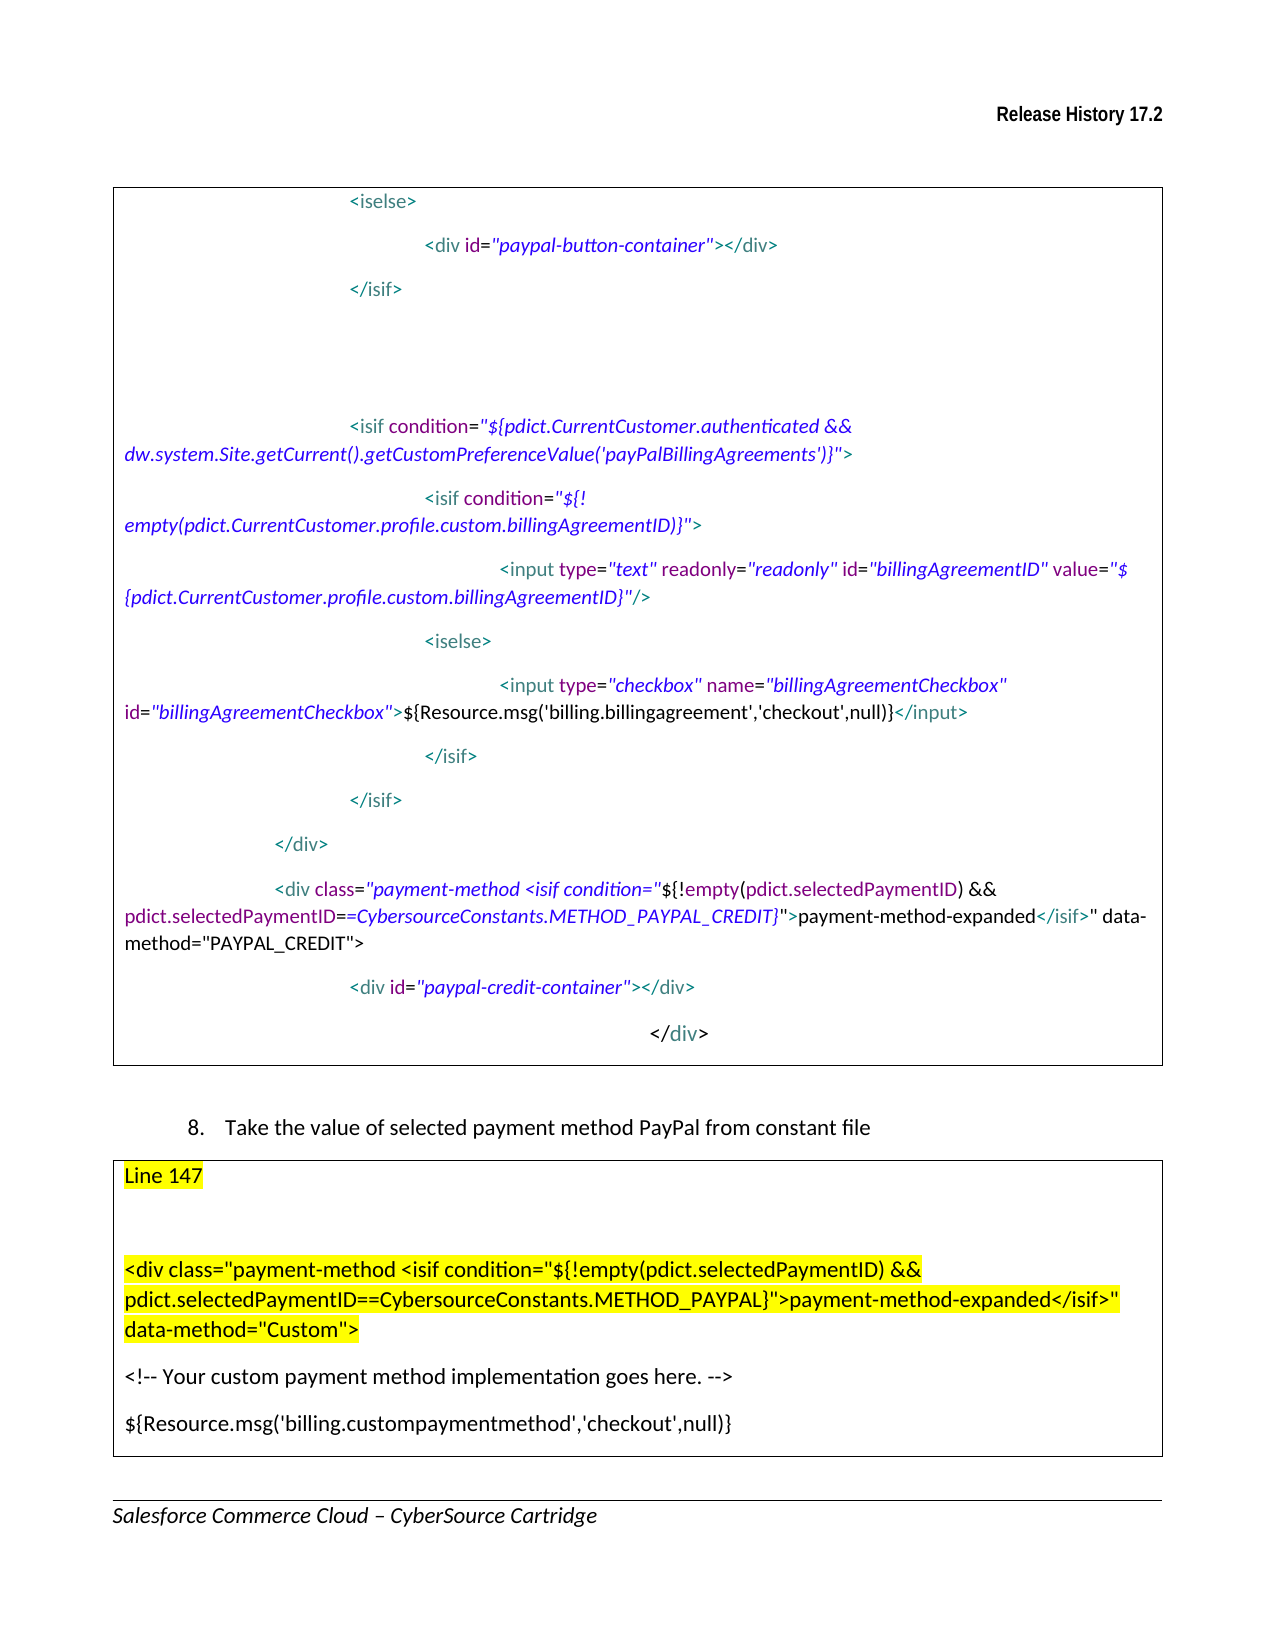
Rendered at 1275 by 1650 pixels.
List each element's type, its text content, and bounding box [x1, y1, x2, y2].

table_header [114, 1161, 1162, 1456]
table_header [114, 188, 1162, 1065]
list Take the value of selected payment method PayPal from constant file [187, 1113, 1162, 1141]
